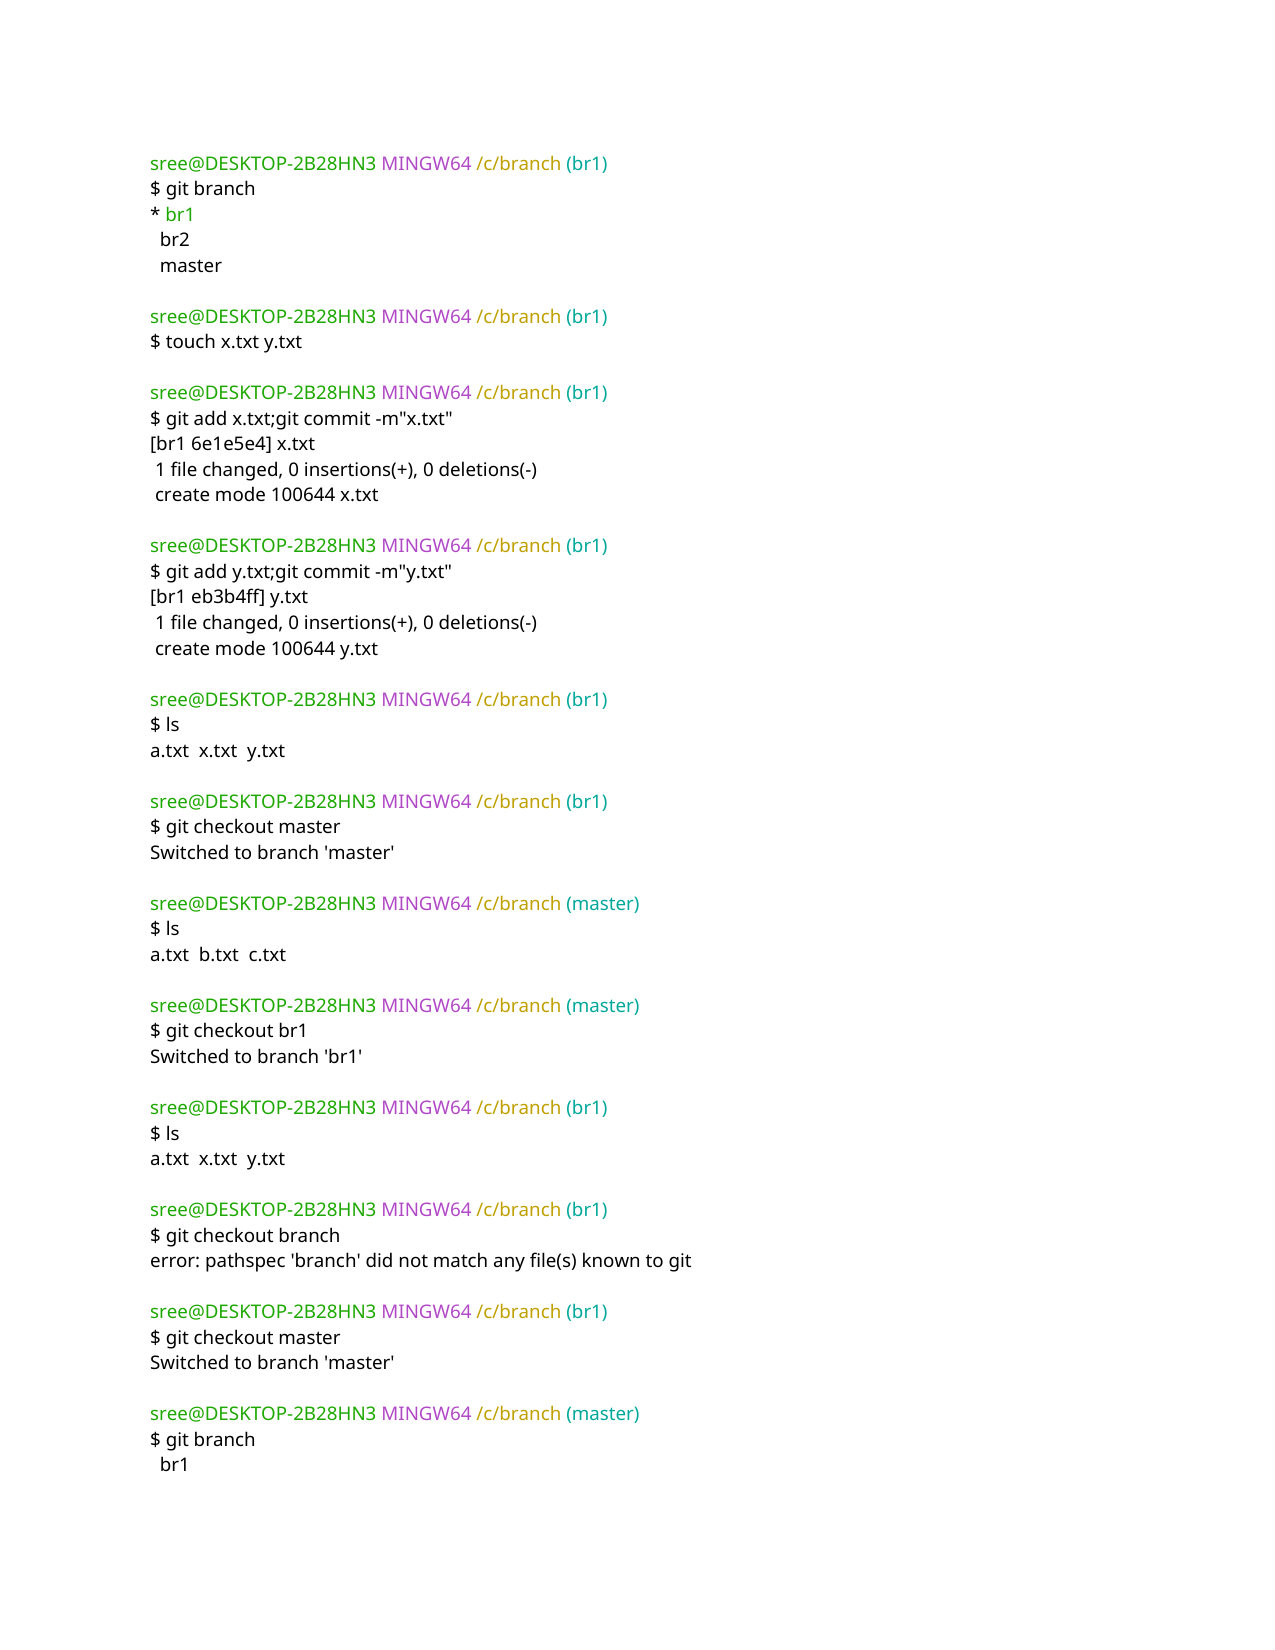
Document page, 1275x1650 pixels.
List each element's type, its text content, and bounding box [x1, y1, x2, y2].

text sree@DESKTOP-2B28HN3 MINGW64 /c/branch (master) [150, 992, 1125, 1018]
text error: pathspec 'branch' did not match any file(s) known to git [150, 1247, 1125, 1273]
text $ ls [150, 711, 1125, 737]
text sree@DESKTOP-2B28HN3 MINGW64 /c/branch (br1) [150, 533, 1125, 558]
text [150, 1401, 1125, 1426]
text create mode 100644 y.txt [150, 635, 1125, 660]
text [150, 1298, 1125, 1324]
text Switched to branch 'master' [150, 839, 1125, 864]
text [150, 150, 1125, 176]
text $ git checkout branch [150, 1222, 1125, 1247]
text sree@DESKTOP-2B28HN3 MINGW64 /c/branch (br1) [150, 1196, 1125, 1222]
text $ ls [150, 916, 1125, 941]
text * br1 [150, 201, 1125, 227]
text [br1 eb3b4ff] y.txt [150, 584, 1125, 609]
text Switched to branch 'br1' [150, 1043, 1125, 1069]
text a.txt b.txt c.txt [150, 941, 1125, 967]
text a.txt x.txt y.txt [150, 737, 1125, 762]
text create mode 100644 x.txt [150, 482, 1125, 507]
text $ git add y.txt;git commit -m"y.txt" [150, 558, 1125, 584]
text $ git branch [150, 176, 1125, 201]
text $ git add x.txt;git commit -m"x.txt" [150, 405, 1125, 431]
text [br1 6e1e5e4] x.txt [150, 431, 1125, 456]
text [150, 380, 1125, 405]
text sree@DESKTOP-2B28HN3 MINGW64 /c/branch (br1) [150, 686, 1125, 711]
text master [150, 252, 1125, 278]
text $ git checkout br1 [150, 1018, 1125, 1043]
text Switched to branch 'master' [150, 1349, 1125, 1375]
text $ git checkout master [150, 813, 1125, 839]
text sree@DESKTOP-2B28HN3 MINGW64 /c/branch (br1) [150, 788, 1125, 813]
text br2 [150, 227, 1125, 252]
text 1 file changed, 0 insertions(+), 0 deletions(-) [150, 456, 1125, 482]
text sree@DESKTOP-2B28HN3 MINGW64 /c/branch (master) [150, 890, 1125, 916]
text sree@DESKTOP-2B28HN3 MINGW64 /c/branch (br1) [150, 1094, 1125, 1120]
text $ ls [150, 1120, 1125, 1145]
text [150, 303, 1125, 329]
text a.txt x.txt y.txt [150, 1145, 1125, 1171]
text 1 file changed, 0 insertions(+), 0 deletions(-) [150, 609, 1125, 635]
text $ git checkout master [150, 1324, 1125, 1349]
text $ touch x.txt y.txt [150, 329, 1125, 354]
text br1 [150, 1452, 1125, 1477]
text $ git branch [150, 1426, 1125, 1452]
